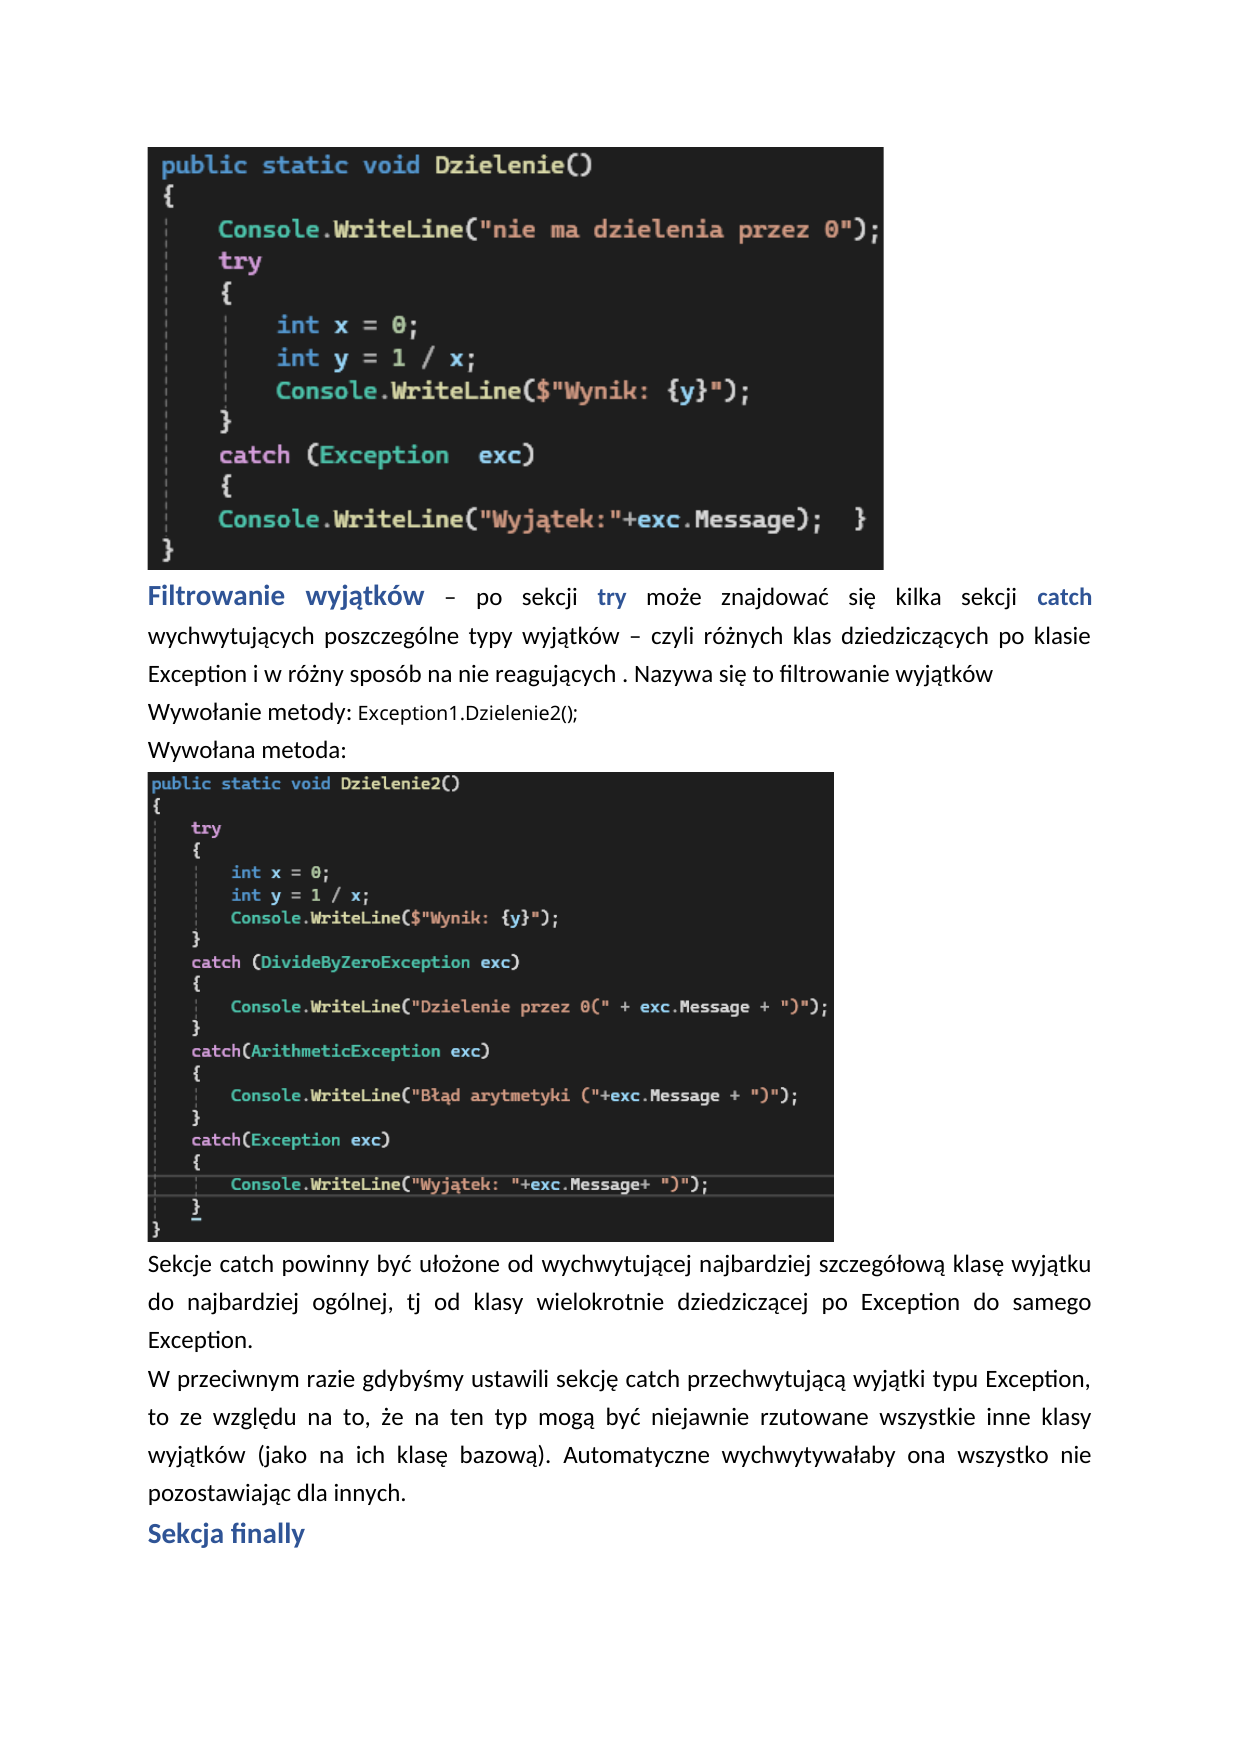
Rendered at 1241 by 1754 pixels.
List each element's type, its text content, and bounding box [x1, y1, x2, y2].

list Sekcja finally [148, 1515, 1093, 1551]
picture [147, 147, 884, 570]
list W przeciwnym razie gdybyśmy ustawili sekcję catch przechwytującą wyjątki typu Exception, to ze względu na to, że na ten typ mogą być niejawnie rzutowane wszystkie inne klasy wyjątków (jako na ich klasę bazową). Automatyczne wychwytywałaby ona wszystko nie pozostawiając dla innych. [148, 1363, 1093, 1508]
list Sekcje catch powinny być ułożone od wychwytującej najbardziej szczegółową klasę wyjątku do najbardziej ogólnej, tj od klasy wielokrotnie dziedziczącej po Exception do samego Exception. [148, 1248, 1093, 1355]
list Wywołanie metody: Exception1.Dzielenie2(); [148, 696, 1093, 727]
list Wywołana metoda: [148, 734, 1093, 765]
picture [147, 772, 834, 1242]
list Filtrowanie wyjątków – po sekcji try może znajdować się kilka sekcji catch wychwytujących poszczególne typy wyjątków – czyli różnych klas dziedziczących po klasie Exception i w różny sposób na nie reagujących . Nazywa się to filtrowanie wyjątków [148, 577, 1093, 688]
